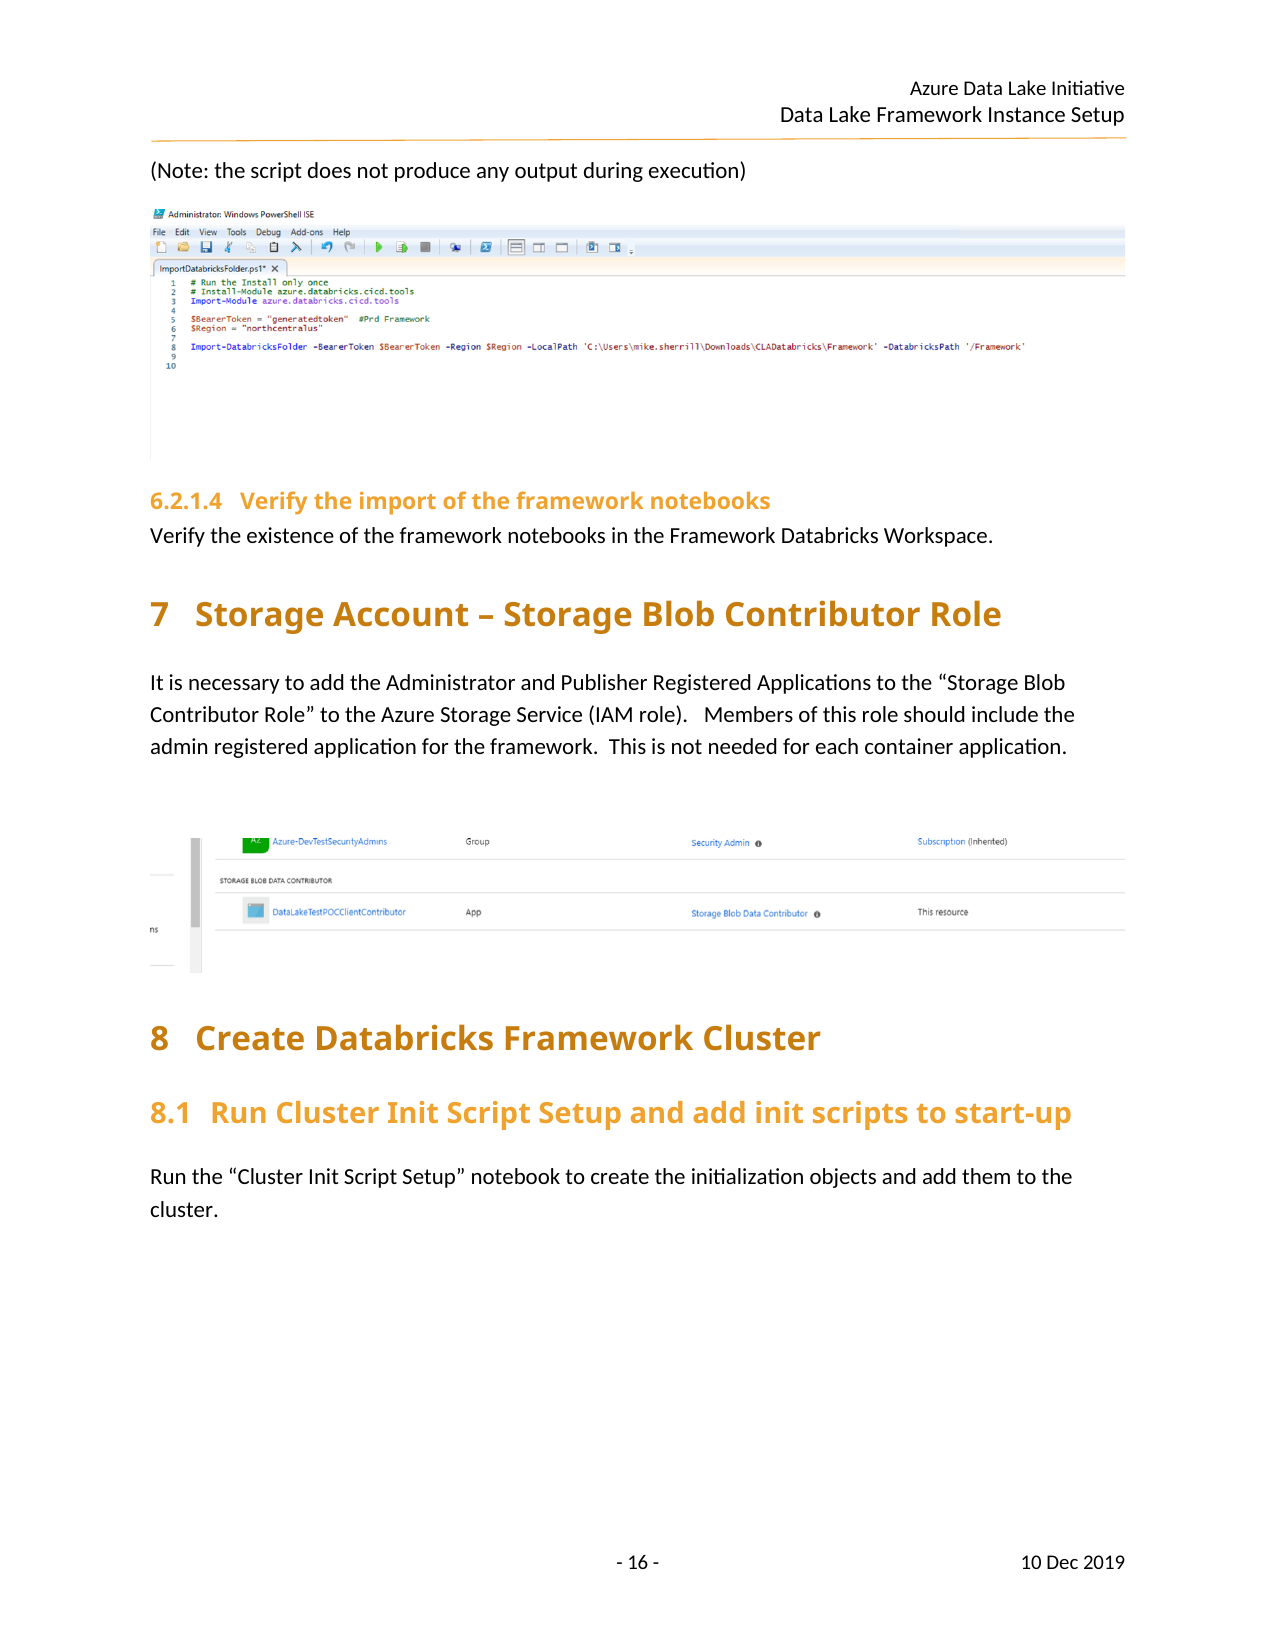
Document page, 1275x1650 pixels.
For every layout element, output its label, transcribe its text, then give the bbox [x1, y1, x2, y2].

text Verify the existence of the framework notebooks in the Framework Databricks Workspace. [150, 521, 1125, 549]
text It is necessary to add the Administrator and Publisher Registered Applications to the “Storage Blob Contributor Role” to the Azure Storage Service (IAM role). Members of this role should include the admin registered application for the framework. This is not needed for each container application. [150, 668, 1125, 760]
picture [150, 838, 1125, 973]
text (Note: the script does not produce any output during execution) [150, 156, 1125, 184]
picture [150, 209, 1125, 460]
subtitle Verify the import of the framework notebooks [150, 485, 1125, 516]
subtitle Run Cluster Init Script Setup and add init scripts to start-up [150, 1092, 1125, 1132]
subtitle Storage Account – Storage Blob Contributor Role [150, 591, 1125, 636]
text Run the “Cluster Init Script Setup” notebook to create the initialization objects and add them to the cluster. [150, 1162, 1125, 1223]
subtitle Create Databricks Framework Cluster [150, 1015, 1125, 1060]
